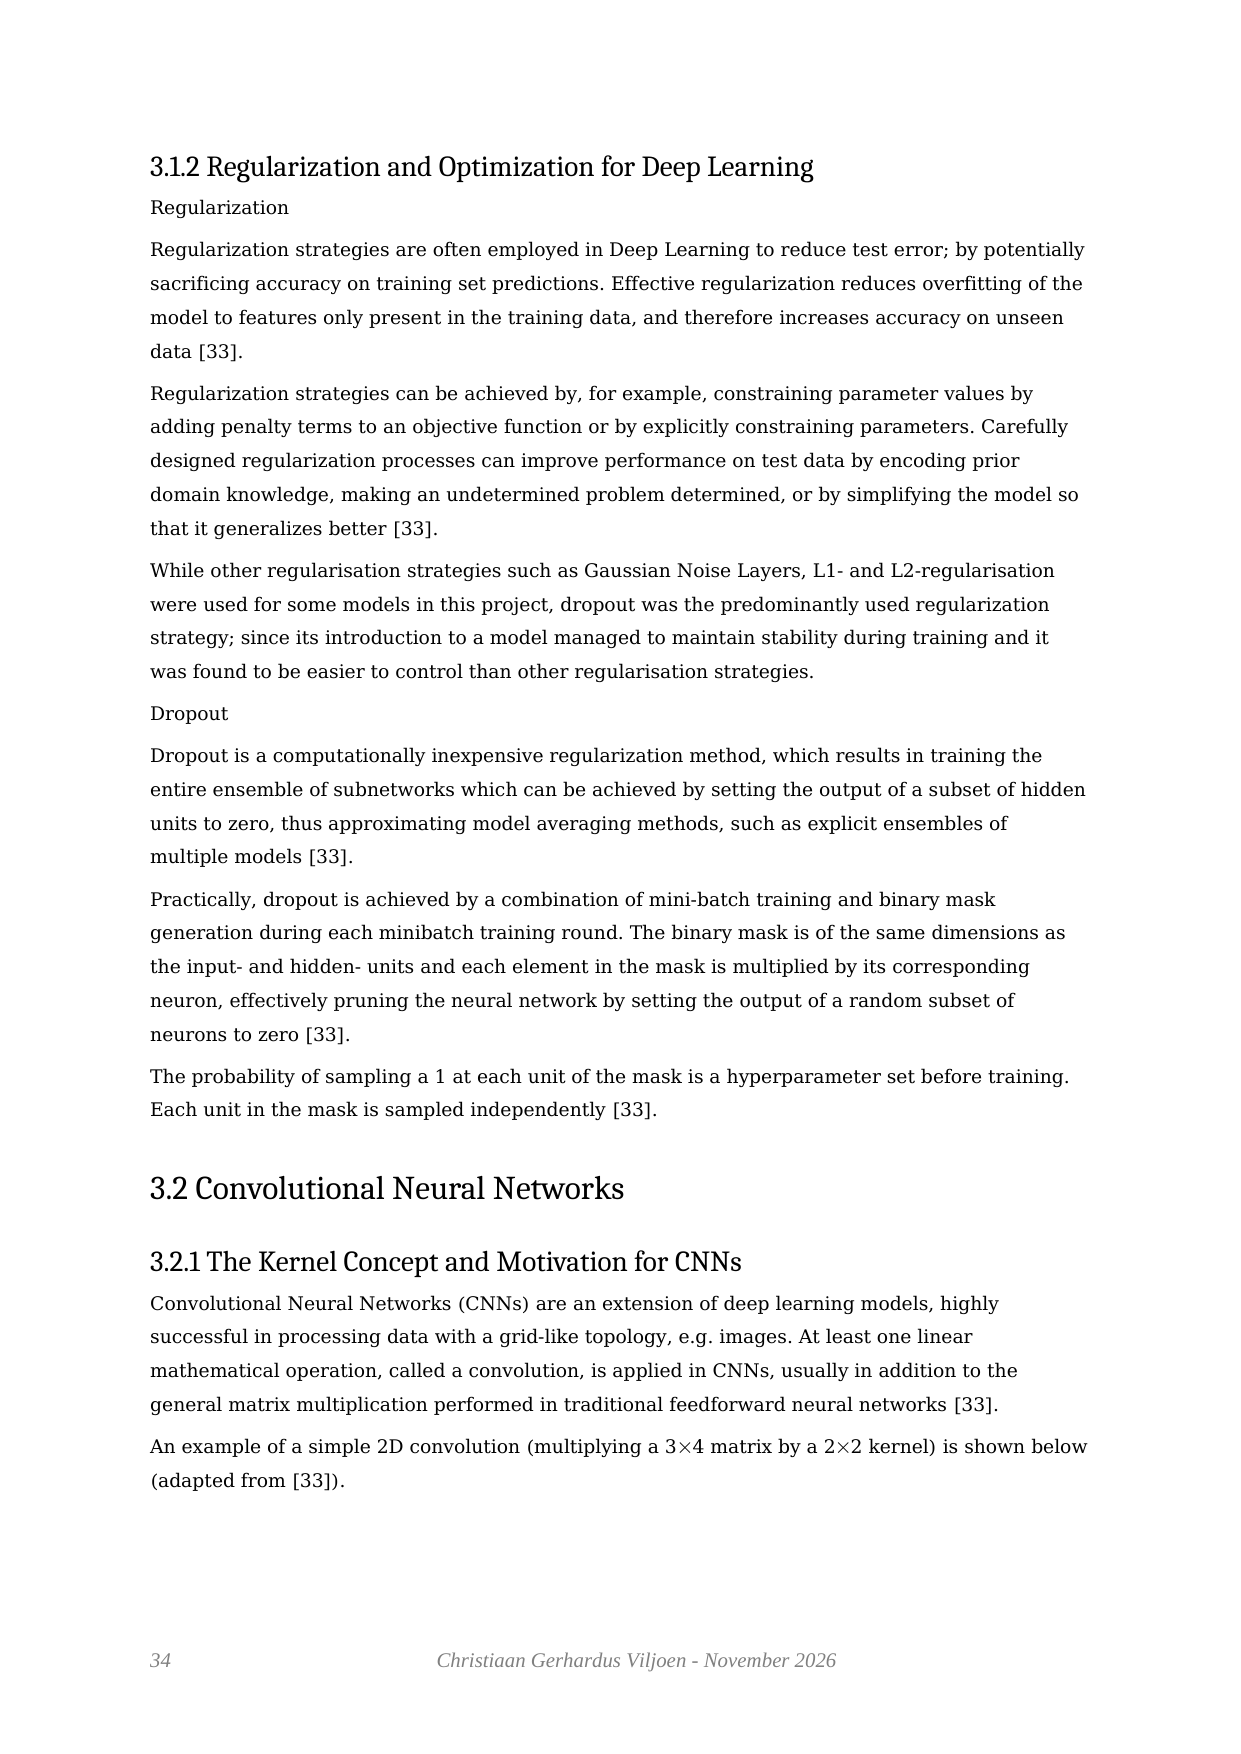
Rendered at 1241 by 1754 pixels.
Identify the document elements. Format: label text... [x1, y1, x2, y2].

text Regularization [150, 196, 1090, 218]
text An example of a simple 2D convolution (multiplying a 34 matrix by a 22 kernel) is shown below (adapted from ). [150, 1434, 1090, 1491]
text Practically, dropout is achieved by a combination of mini-batch training and binary mask generation during each minibatch training round. The binary mask is of the same dimensions as the input- and hidden- units and each element in the mask is multiplied by its corresponding neuron, effectively pruning the neural network by setting the output of a random subset of neurons to zero . [150, 887, 1090, 1045]
text Dropout [150, 702, 1090, 724]
text Convolutional Neural Networks (CNNs) are an extension of deep learning models, highly successful in processing data with a grid-like topology, e.g. images. At least one linear mathematical operation, called a convolution, is applied in CNNs, usually in addition to the general matrix multiplication performed in traditional feedforward neural networks . [150, 1291, 1090, 1415]
text Regularization strategies can be achieved by, for example, constraining parameter values by adding penalty terms to an objective function or by explicitly constraining parameters. Carefully designed regularization processes can improve performance on test data by encoding prior domain knowledge, making an undetermined problem determined, or by simplifying the model so that it generalizes better . [150, 381, 1090, 539]
text Regularization strategies are often employed in Deep Learning to reduce test error; by potentially sacrificing accuracy on training set predictions. Effective regularization reduces overfitting of the model to features only present in the training data, and therefore increases accuracy on unseen data . [150, 238, 1090, 362]
subtitle Regularization and Optimization for Deep Learning [150, 150, 1090, 183]
text Dropout is a computationally inexpensive regularization method, which results in training the entire ensemble of subnetworks which can be achieved by setting the output of a subset of hidden units to zero, thus approximating model averaging methods, such as explicit ensembles of multiple models . [150, 744, 1090, 868]
text The probability of sampling a 1 at each unit of the mask is a hyperparameter set before training. Each unit in the mask is sampled independently . [150, 1064, 1090, 1121]
subtitle Convolutional Neural Networks [150, 1169, 1090, 1208]
subtitle The Kernel Concept and Motivation for CNNs [150, 1245, 1090, 1279]
text While other regularisation strategies such as Gaussian Noise Layers, L1- and L2-regularisation were used for some models in this project, dropout was the predominantly used regularization strategy; since its introduction to a model managed to maintain stability during training and it was found to be easier to control than other regularisation strategies. [150, 558, 1090, 682]
